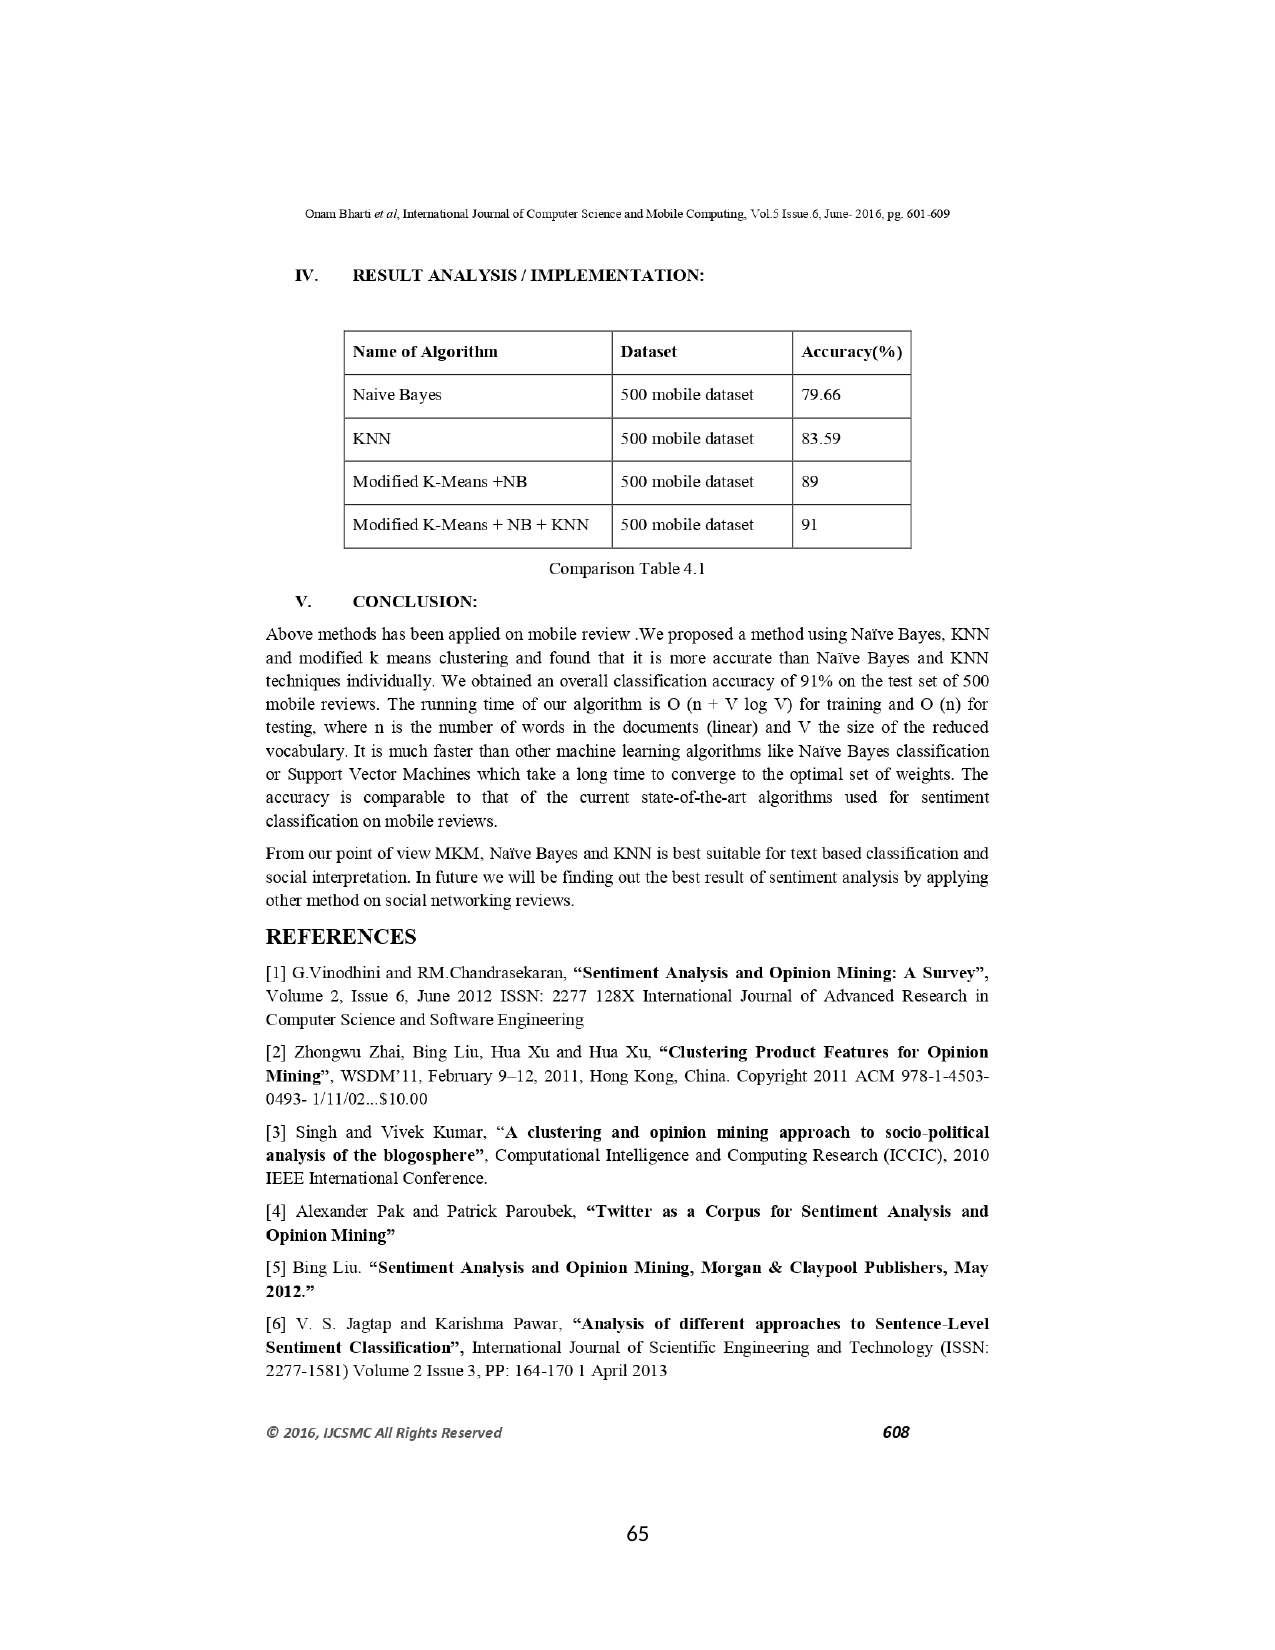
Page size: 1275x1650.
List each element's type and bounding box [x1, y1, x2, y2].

picture [150, 150, 1104, 1499]
